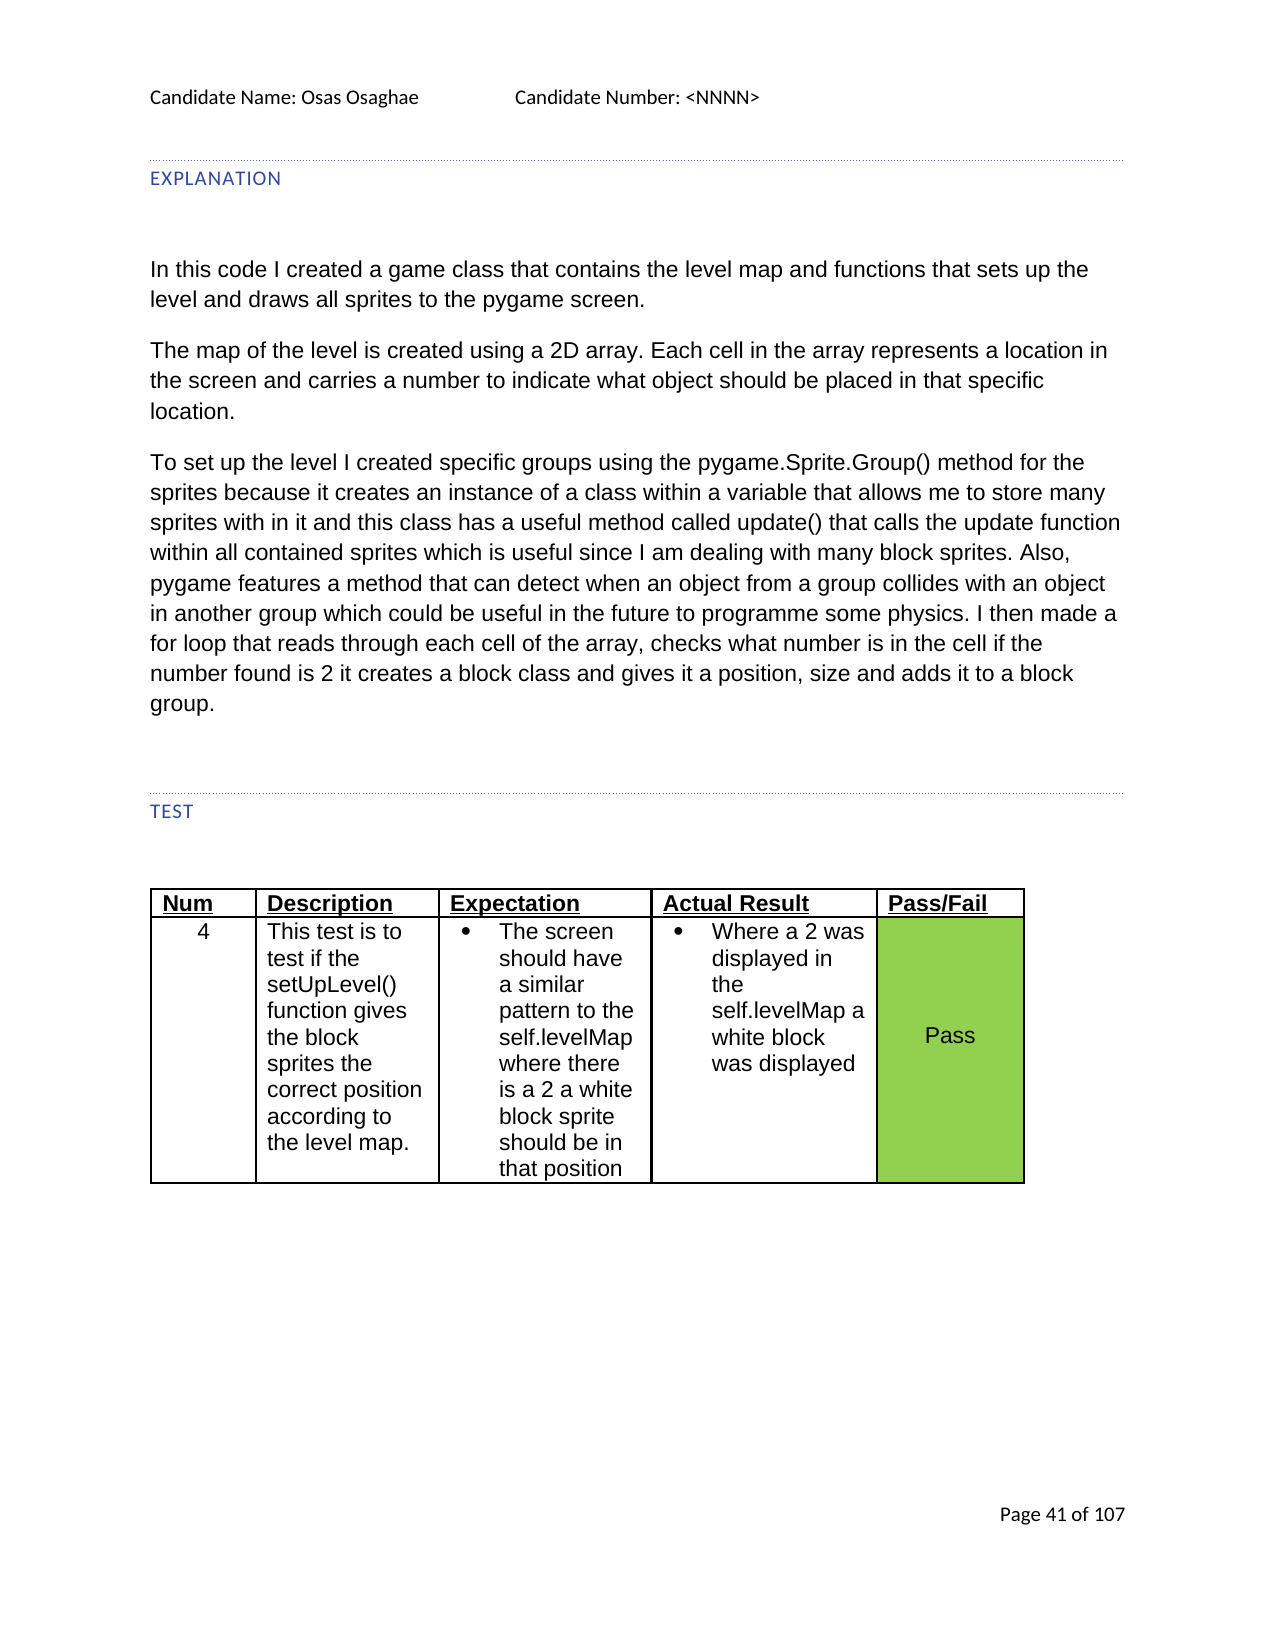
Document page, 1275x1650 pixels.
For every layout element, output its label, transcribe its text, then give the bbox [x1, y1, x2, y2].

text In this code I created a game class that contains the level map and functions that sets up the level and draws all sprites to the pygame screen. [150, 256, 1125, 312]
text To set up the level I created specific groups using the pygame.Sprite.Group() method for the sprites because it creates an instance of a class within a variable that allows me to store many sprites with in it and this class has a useful method called update() that calls the update function within all contained sprites which is useful since I am dealing with many block sprites. Also, pygame features a method that can detect when an object from a group collides with an object in another group which could be useful in the future to programme some physics. I then made a for loop that reads through each cell of the array, checks what number is in the cell if the number found is 2 it creates a block class and gives it a position, size and adds it to a block group. [150, 449, 1125, 717]
subtitle Test [150, 792, 1125, 823]
table_cell Pass [878, 918, 1023, 1182]
subtitle Explanation [150, 159, 1125, 191]
table_cell 4 [152, 918, 255, 1182]
table_header Num [152, 890, 255, 916]
table_cell The screen should have a similar pattern to the self.levelMap where there is a 2 a white block sprite should be in that position [440, 918, 650, 1182]
text The map of the level is created using a 2D array. Each cell in the array represents a location in the screen and carries a number to indicate what object should be placed in that specific location. [150, 337, 1125, 424]
table_header Description [257, 890, 438, 916]
table_cell This test is to test if the setUpLevel() function gives the block sprites the correct position according to the level map. [257, 918, 438, 1182]
table_header Pass/Fail [878, 890, 1023, 916]
table_header Actual Result [653, 890, 876, 916]
table_header Expectation [440, 890, 650, 916]
table_cell Where a 2 was displayed in the self.levelMap a white block was displayed [653, 918, 876, 1182]
